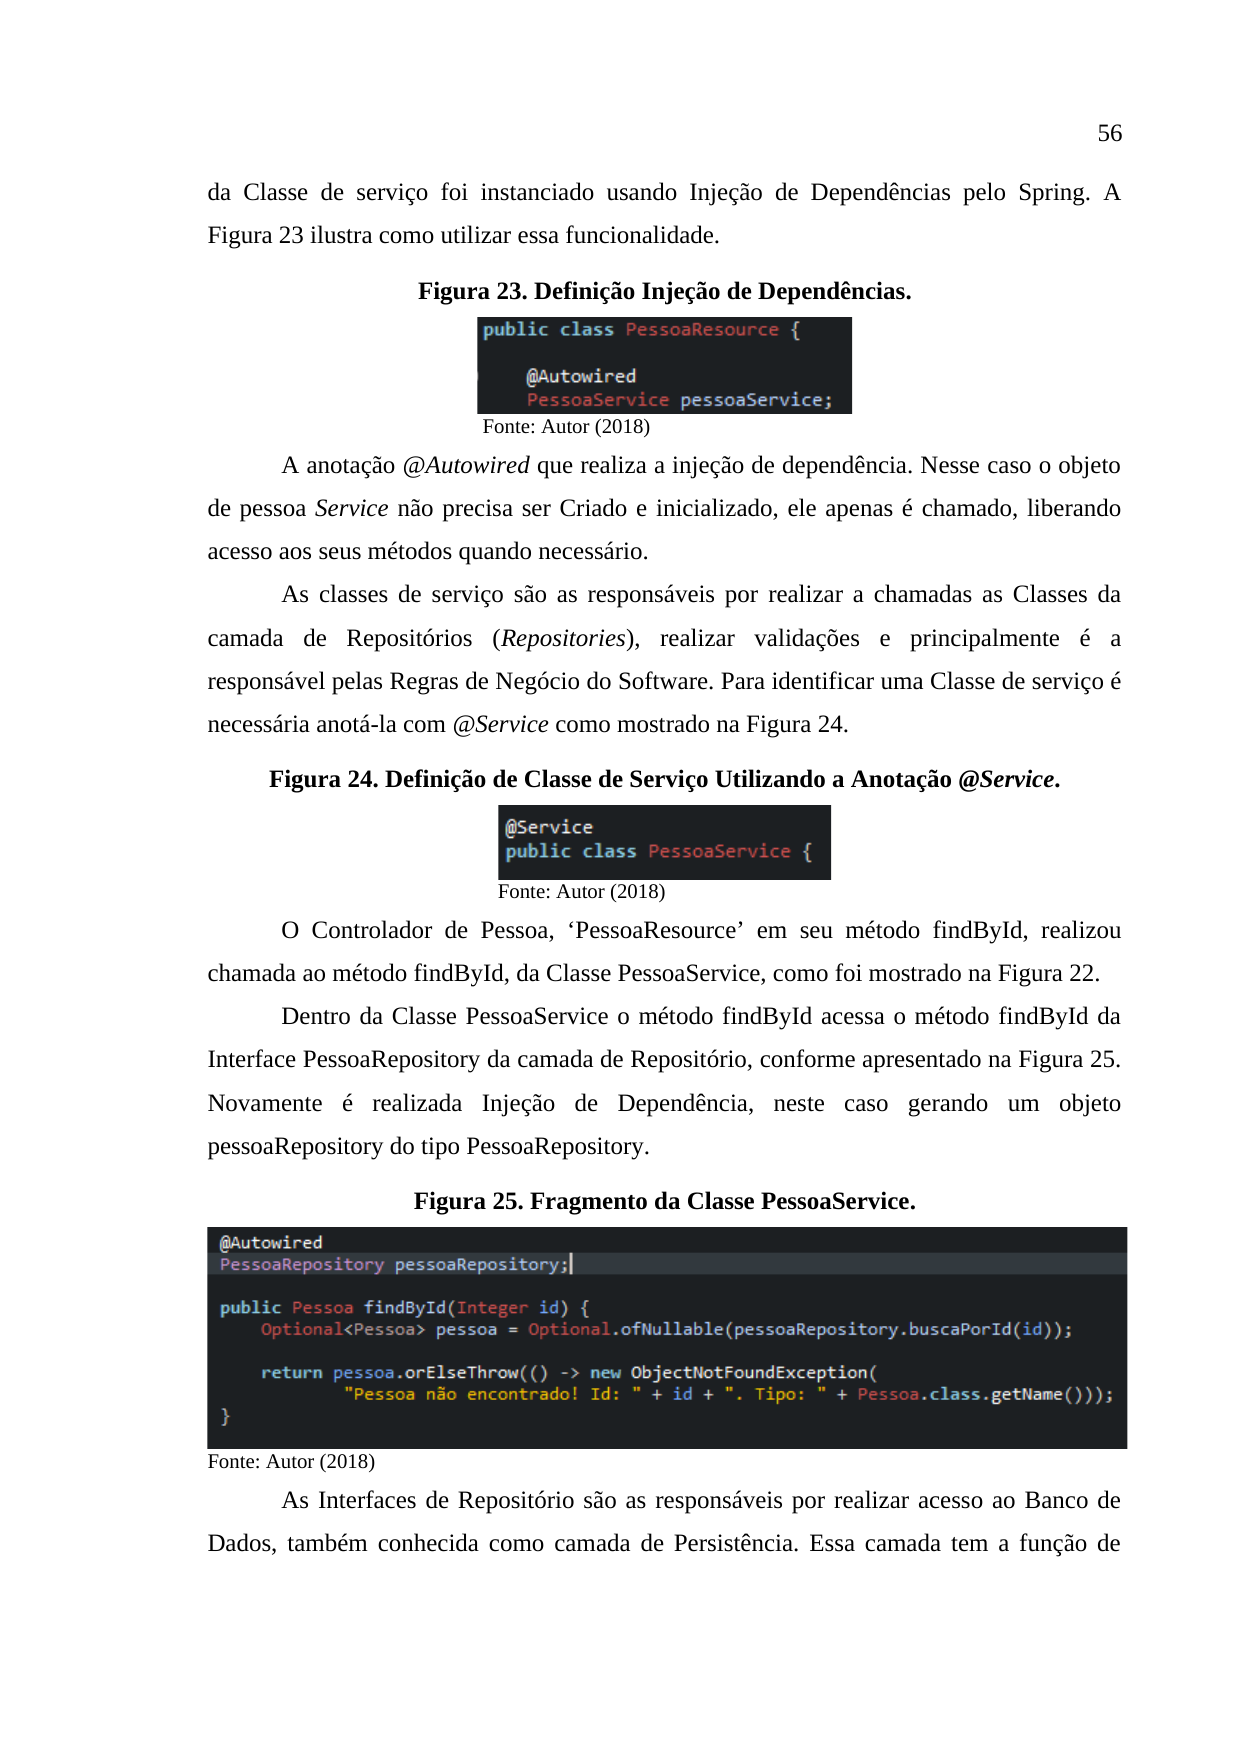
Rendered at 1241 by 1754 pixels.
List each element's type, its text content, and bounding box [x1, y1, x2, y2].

text O Controlador de Pessoa, ‘PessoaResource’ em seu método findById, realizou chamada ao método findById, da Classe PessoaService, como foi mostrado na Figura 22. [207, 915, 1122, 987]
text Fonte: Autor (2018) [207, 879, 1122, 903]
text Figura 25. Fragmento da Classe PessoaService. [207, 1186, 1122, 1215]
picture [207, 1227, 1128, 1449]
text Figura 23. Definição Injeção de Dependências. [207, 276, 1122, 305]
picture [498, 805, 832, 880]
text As classes de serviço são as responsáveis por realizar a chamadas as Classes da camada de Repositórios (Repositories), realizar validações e principalmente é a responsável pelas Regras de Negócio do Software. Para identificar uma Classe de serviço é necessária anotá-la com @Service como mostrado na Figura 24. [207, 579, 1122, 738]
text Fonte: Autor (2018) [207, 414, 1122, 438]
text Fonte: Autor (2018) [207, 1449, 1122, 1473]
picture [477, 317, 853, 414]
text A anotação @Autowired que realiza a injeção de dependência. Nesse caso o objeto de pessoa Service não precisa ser Criado e inicializado, ele apenas é chamado, liberando acesso aos seus métodos quando necessário. [207, 450, 1122, 565]
text Dentro da Classe PessoaService o método findById acessa o método findById da Interface PessoaRepository da camada de Repositório, conforme apresentado na Figura 25. Novamente é realizada Injeção de Dependência, neste caso gerando um objeto pessoaRepository do tipo PessoaRepository. [207, 1001, 1122, 1159]
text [207, 1485, 1122, 1557]
text Figura 24. Definição de Classe de Serviço Utilizando a Anotação @Service. [207, 764, 1122, 793]
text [207, 177, 1122, 249]
